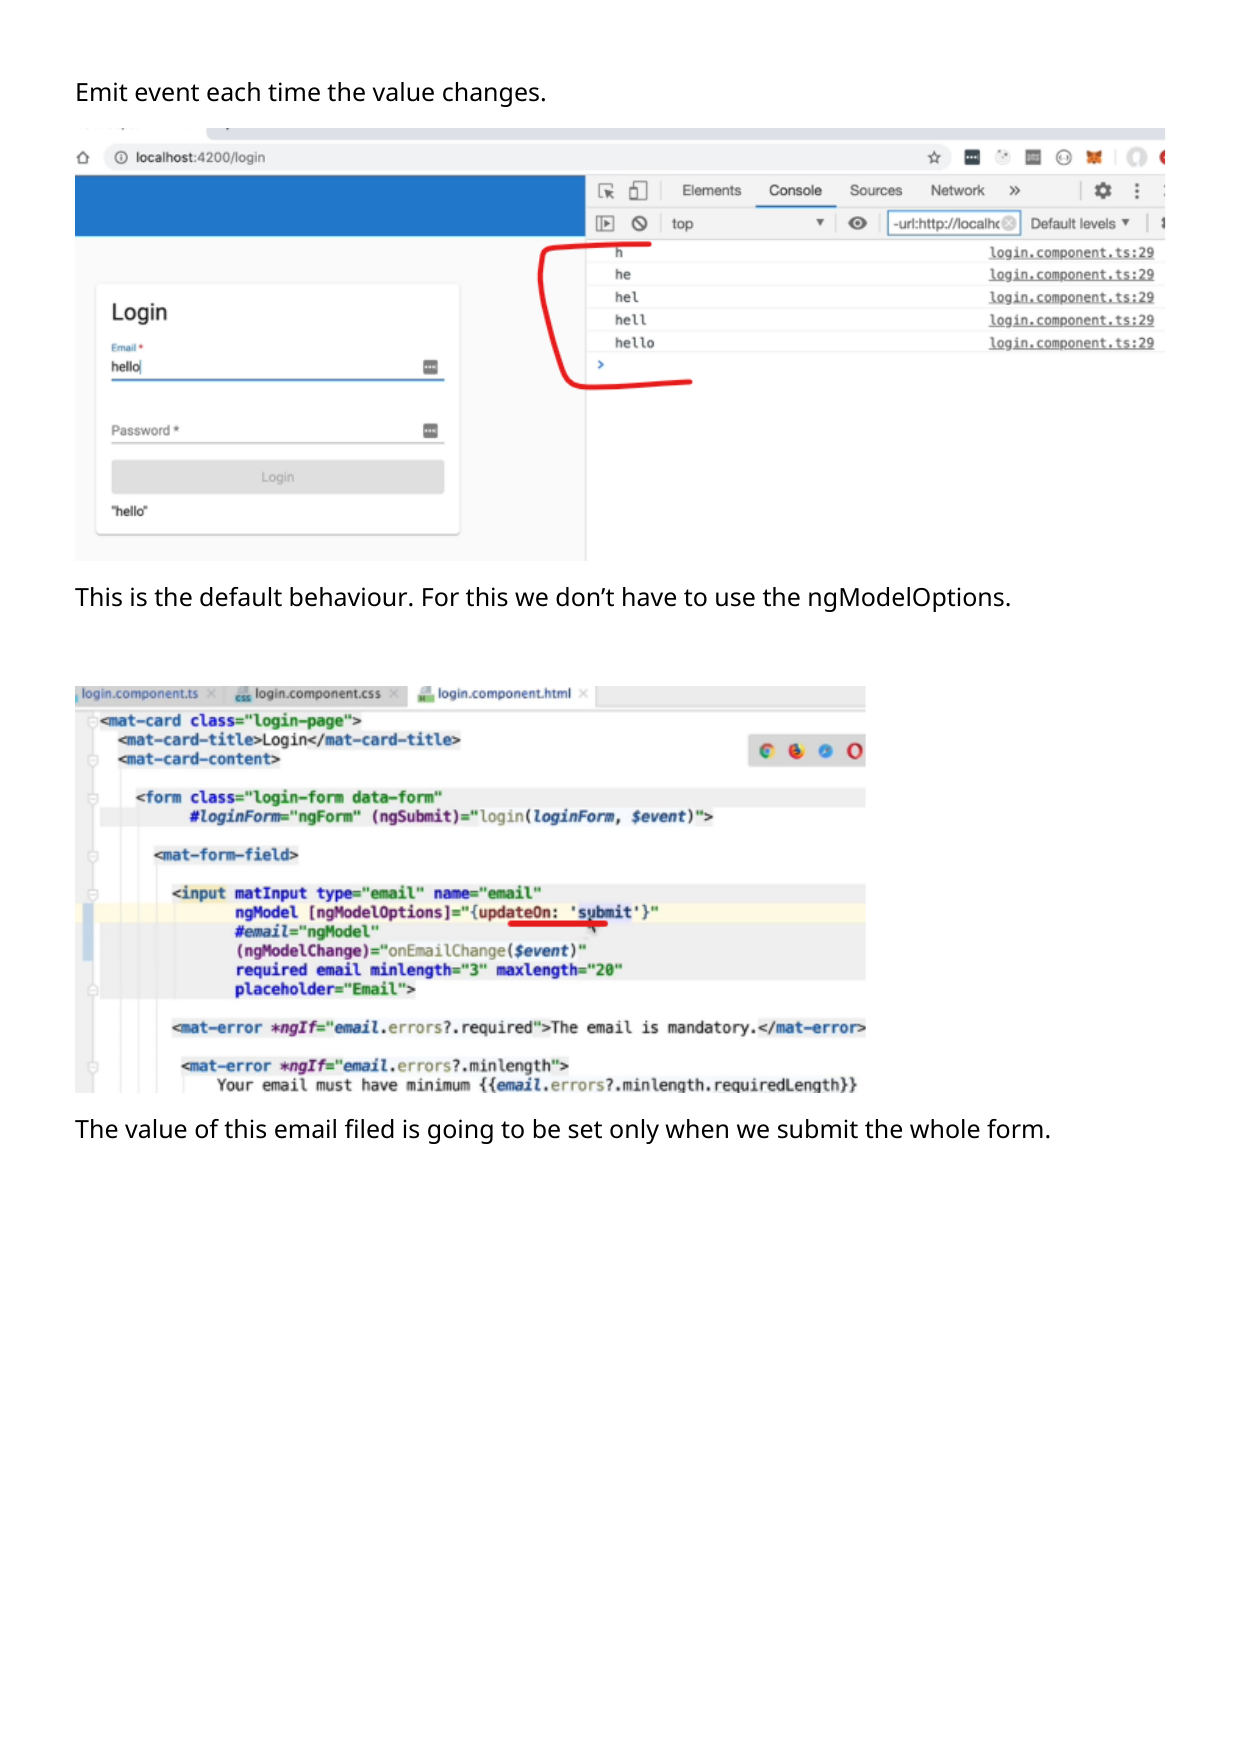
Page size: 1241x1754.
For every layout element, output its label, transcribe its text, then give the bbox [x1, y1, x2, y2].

picture [75, 128, 1166, 561]
text The value of this email filed is going to be set only when we submit the whole form. [75, 1112, 1165, 1146]
text This is the default behaviour. For this we don’t have to use the ngModelOptions. [75, 580, 1165, 614]
text Emit event each time the value changes. [75, 75, 1165, 109]
picture [75, 686, 866, 1093]
